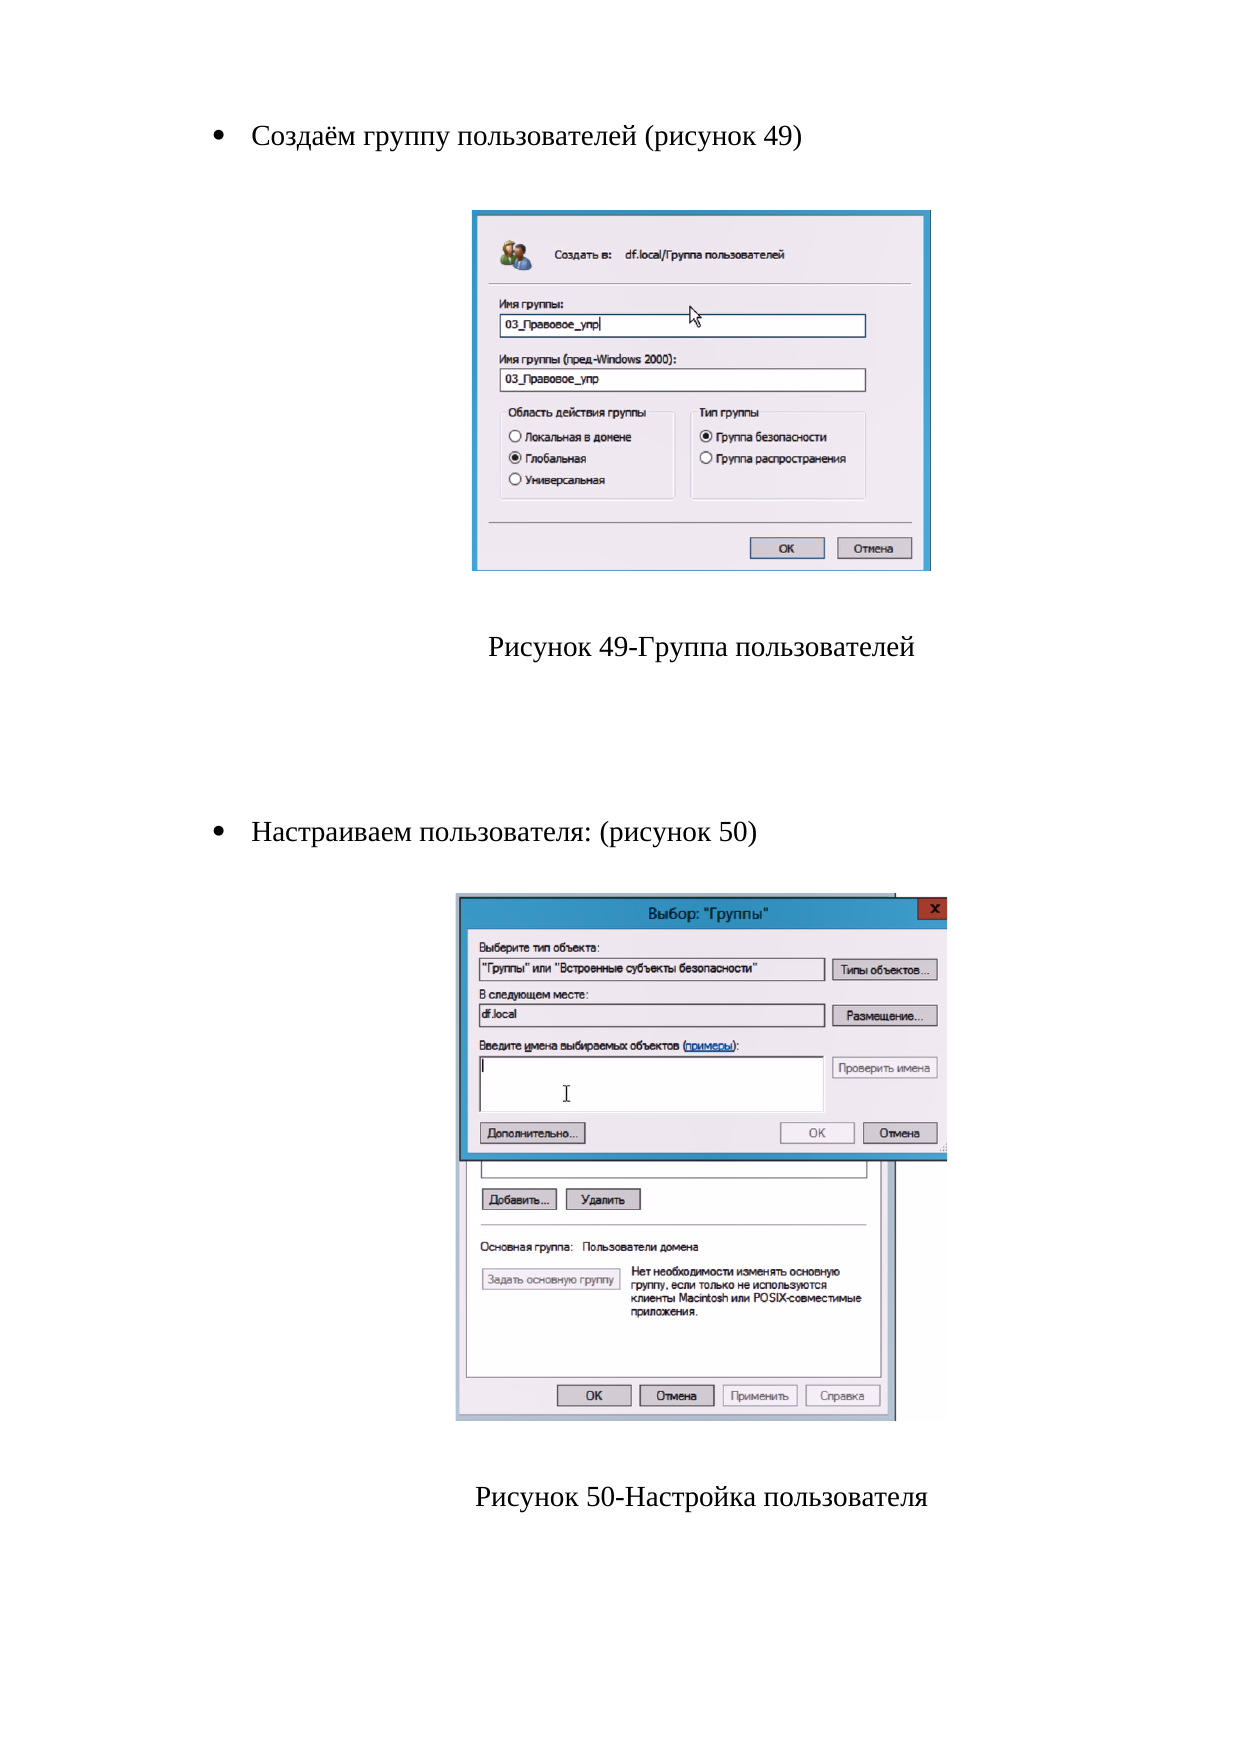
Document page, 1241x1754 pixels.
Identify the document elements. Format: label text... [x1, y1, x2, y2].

list Создаём группу пользователей (рисунок 49) [213, 118, 1152, 152]
list Настраиваем пользователя: (рисунок 50) [213, 814, 1152, 847]
text Рисунок 49-Группа пользователей [251, 629, 1152, 663]
text Рисунок 50-Настройка пользователя [251, 1479, 1152, 1513]
picture [471, 210, 931, 571]
picture [455, 893, 948, 1421]
